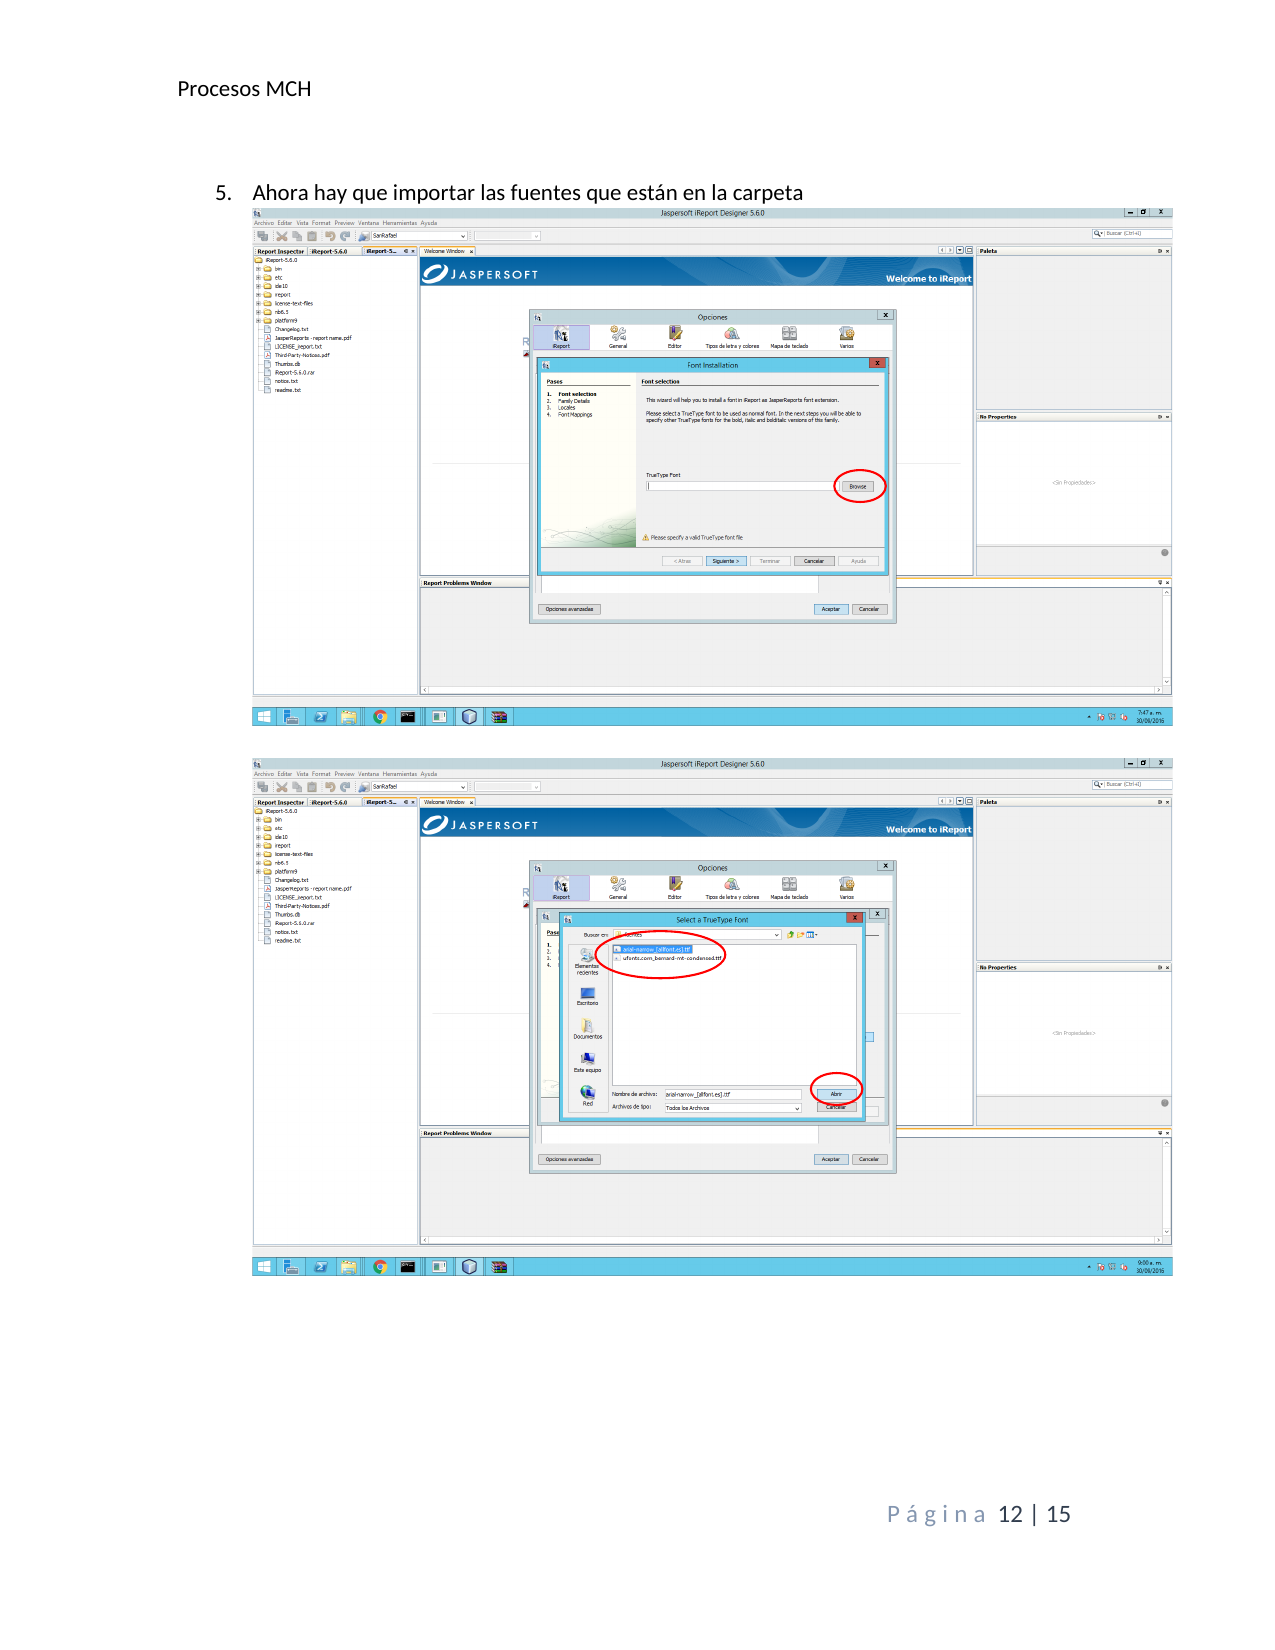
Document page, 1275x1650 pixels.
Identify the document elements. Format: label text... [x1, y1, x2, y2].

picture [252, 208, 1173, 726]
picture [252, 758, 1173, 1276]
list Ahora hay que importar las fuentes que están en la carpeta [215, 178, 1098, 206]
